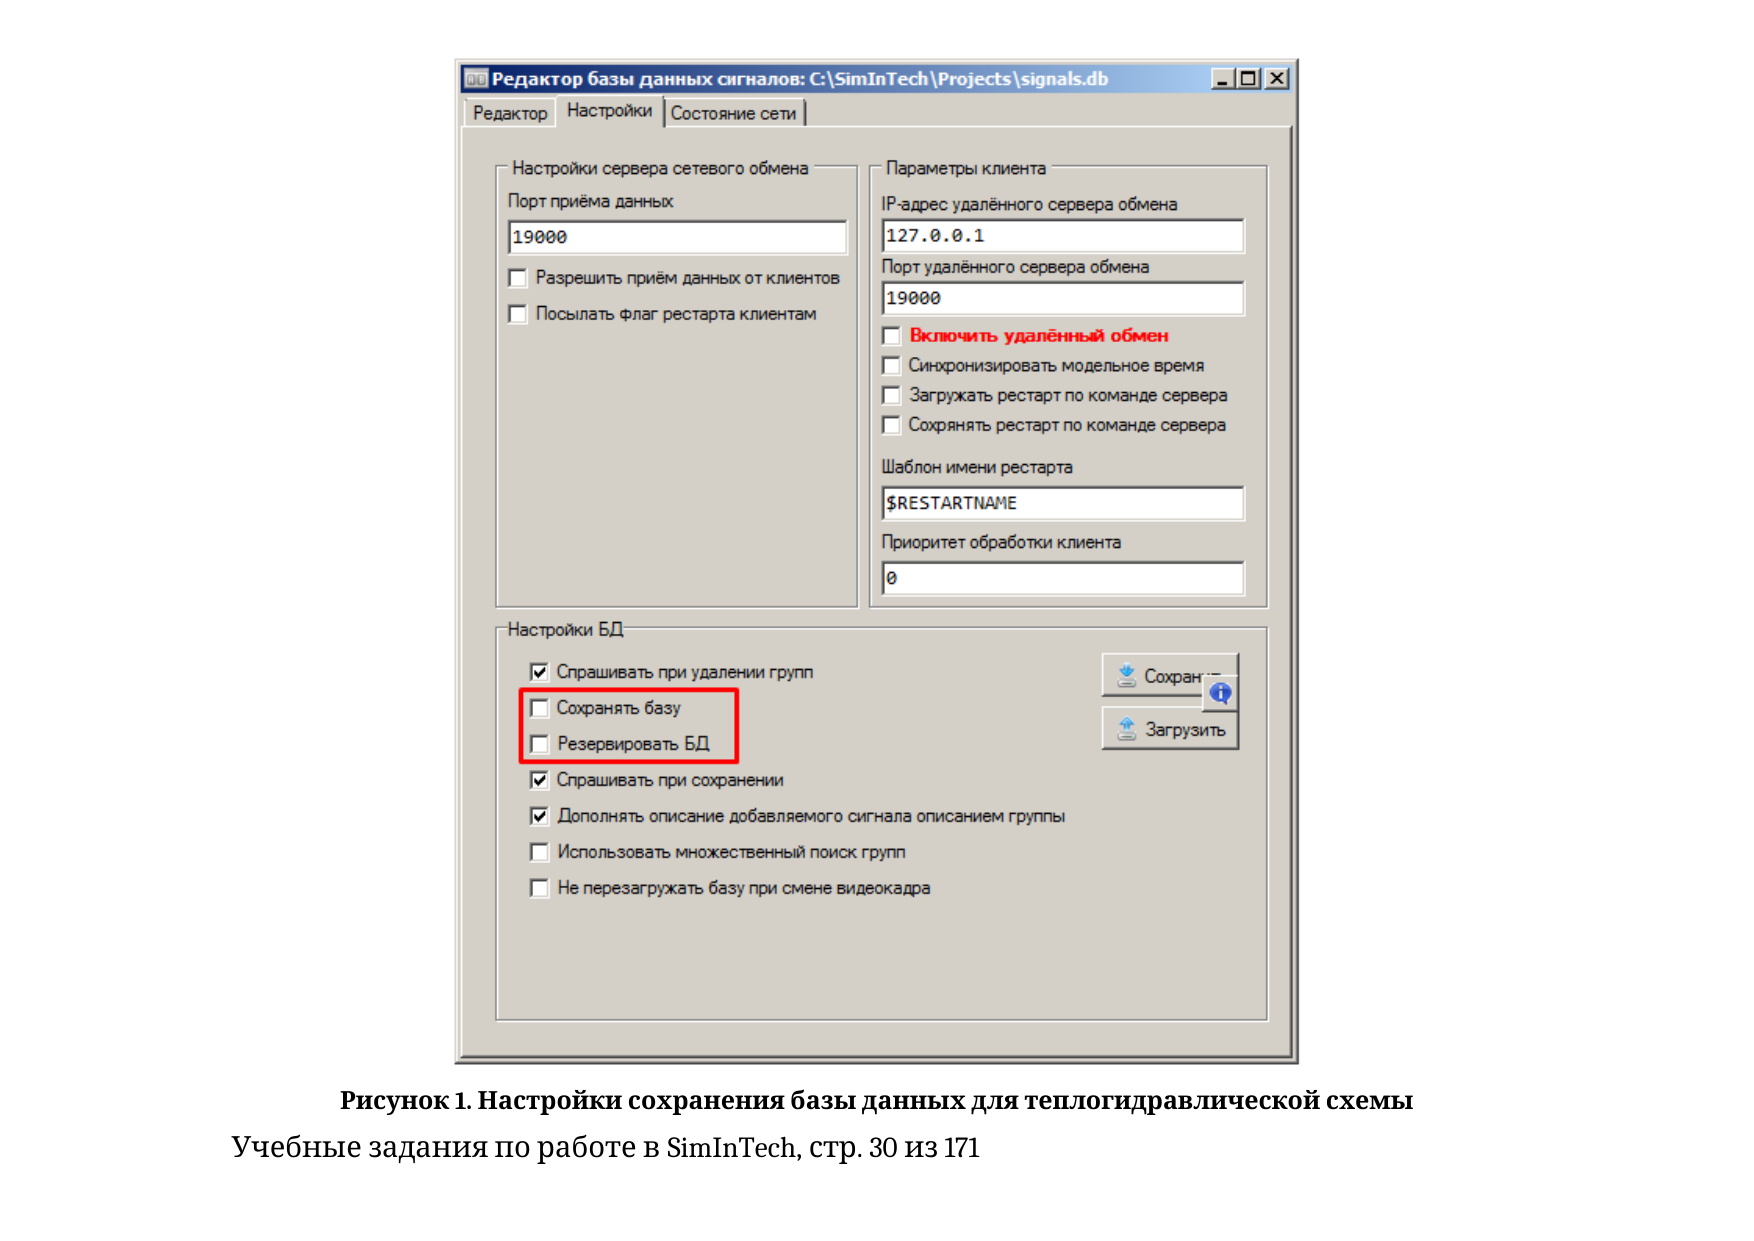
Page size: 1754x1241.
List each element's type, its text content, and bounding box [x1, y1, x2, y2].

picture [447, 51, 1307, 1071]
